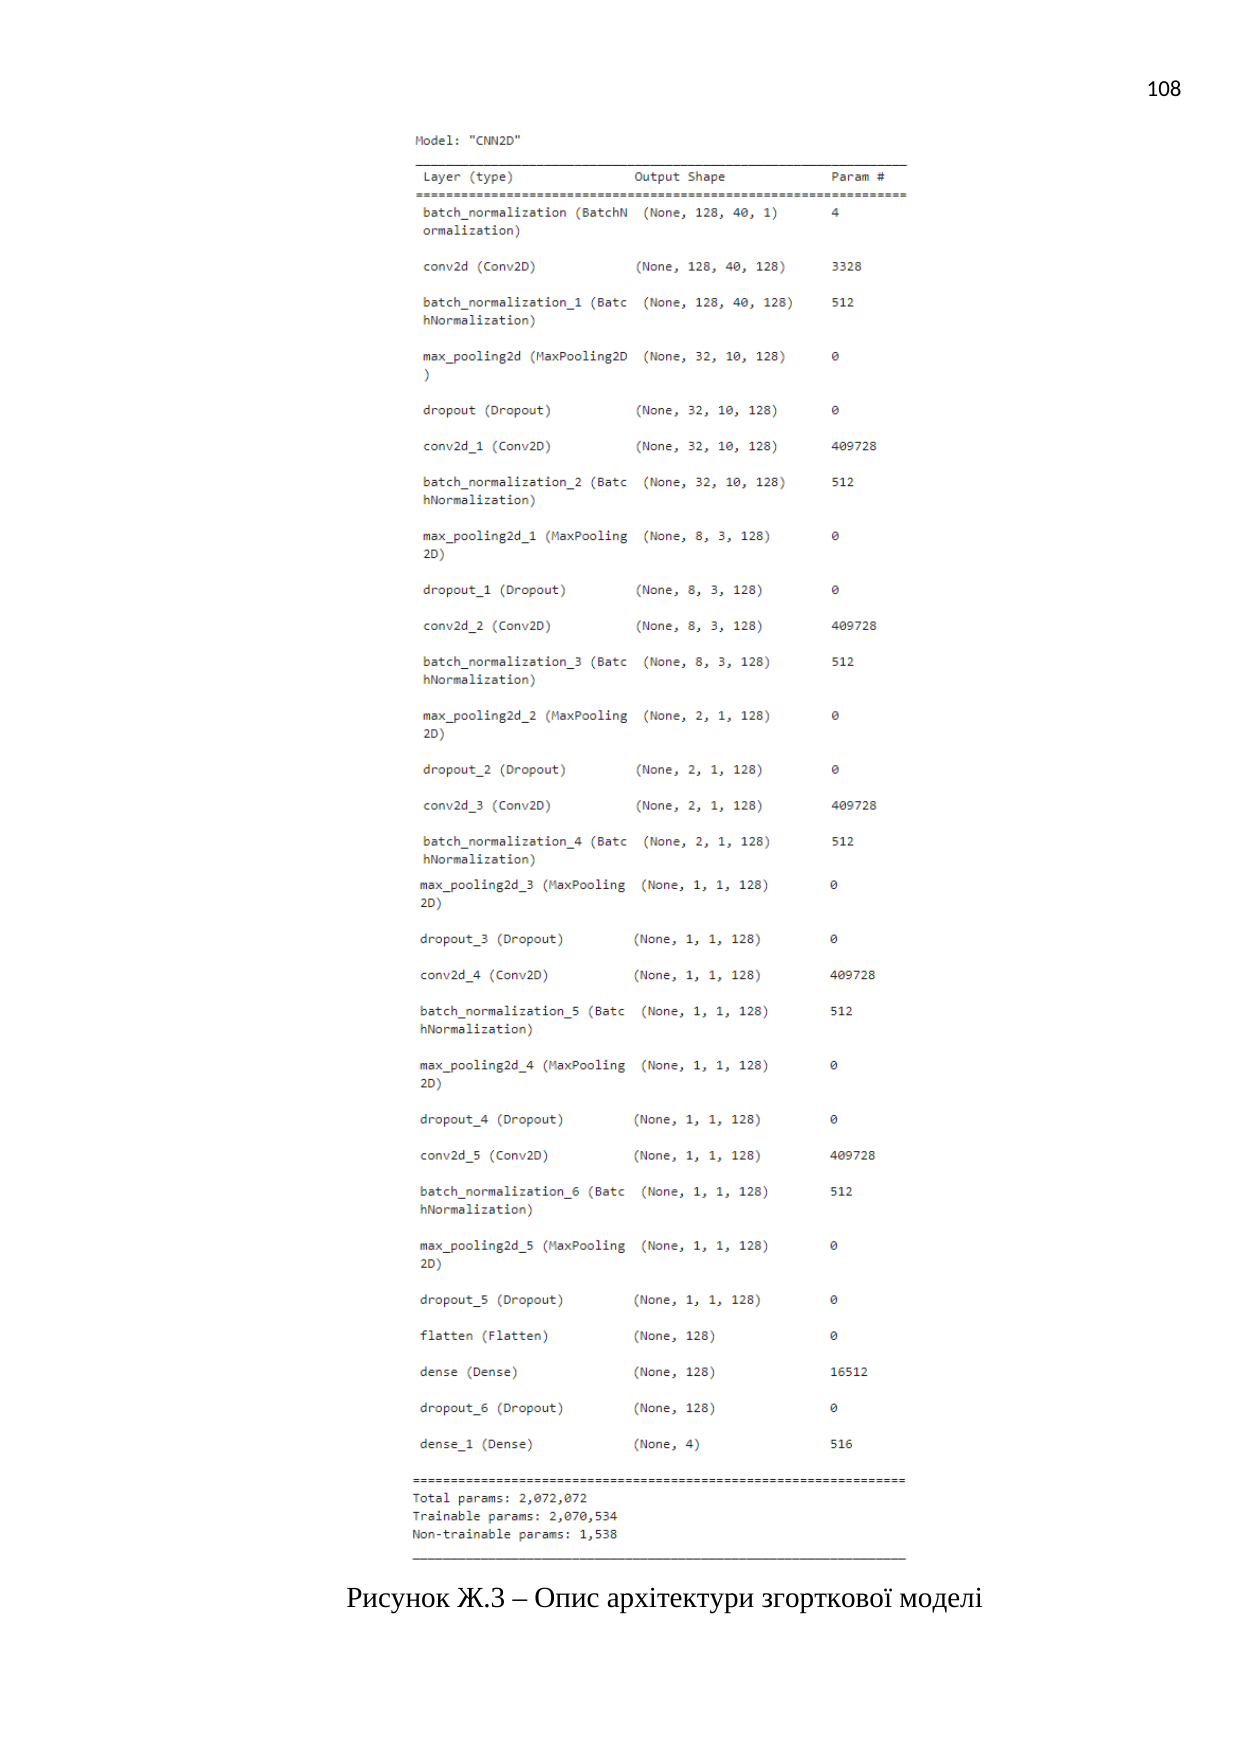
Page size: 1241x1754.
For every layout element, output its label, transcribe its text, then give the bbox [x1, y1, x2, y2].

text Рисунок Ж.3 – Опис архітектури згорткової моделі [148, 1580, 1181, 1613]
picture [409, 130, 920, 1566]
